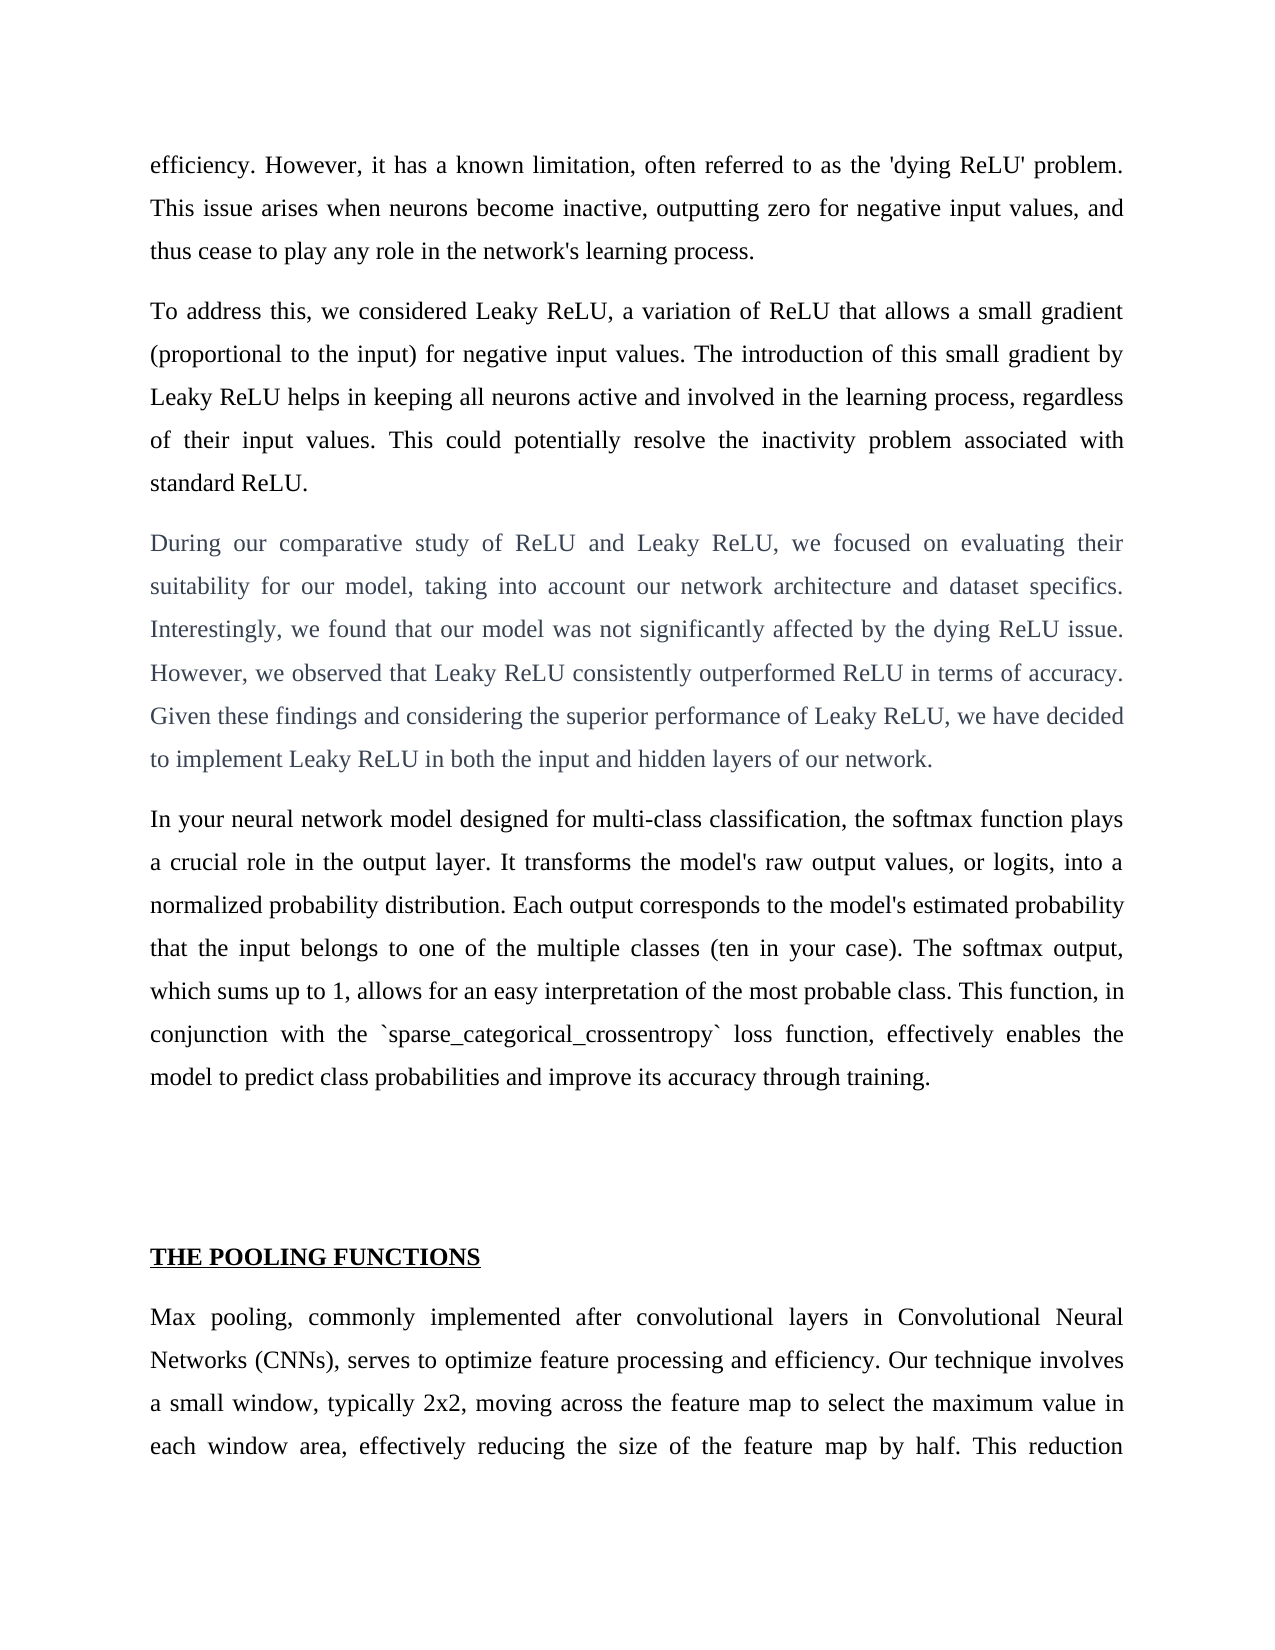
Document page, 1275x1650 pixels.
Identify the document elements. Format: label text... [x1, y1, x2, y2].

text To address this, we considered Leaky ReLU, a variation of ReLU that allows a small gradient (proportional to the input) for negative input values. The introduction of this small gradient by Leaky ReLU helps in keeping all neurons active and involved in the learning process, regardless of their input values. This could potentially resolve the inactivity problem associated with standard ReLU. [150, 296, 1125, 497]
text In your neural network model designed for multi-class classification, the softmax function plays a crucial role in the output layer. It transforms the model's raw output values, or logits, into a normalized probability distribution. Each output corresponds to the model's estimated probability that the input belongs to one of the multiple classes (ten in your case). The softmax output, which sums up to 1, allows for an easy interpretation of the most probable class. This function, in conjunction with the `sparse_categorical_crossentropy` loss function, effectively enables the model to predict class probabilities and improve its accuracy through training. [150, 804, 1125, 1091]
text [150, 150, 1125, 265]
text THE POOLING FUNCTIONS [150, 1242, 1125, 1271]
text During our comparative study of ReLU and Leaky ReLU, we focused on evaluating their suitability for our model, taking into account our network architecture and dataset specifics. Interestingly, we found that our model was not significantly affected by the dying ReLU issue. However, we observed that Leaky ReLU consistently outperformed ReLU in terms of accuracy. Given these findings and considering the superior performance of Leaky ReLU, we have decided to implement Leaky ReLU in both the input and hidden layers of our network. [150, 528, 1125, 773]
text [150, 1302, 1125, 1460]
